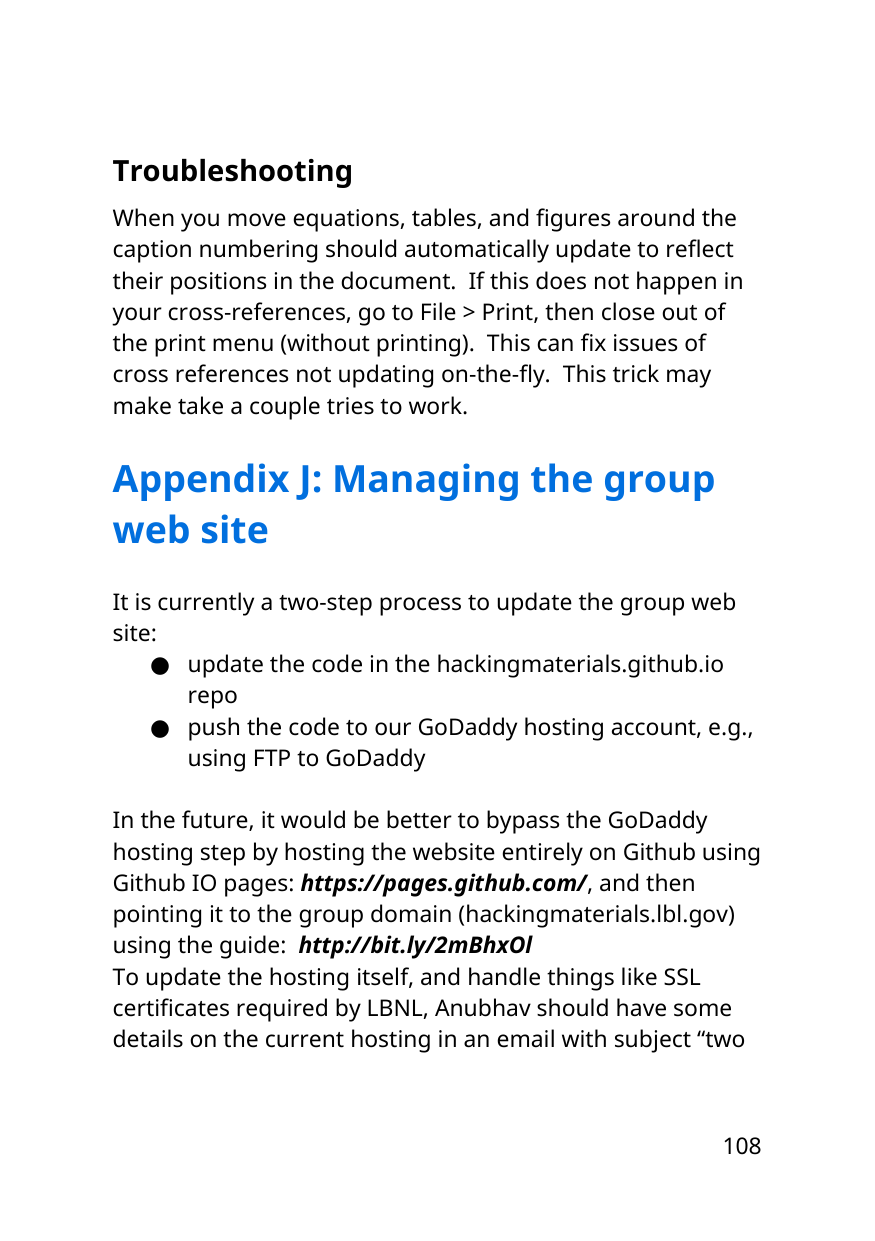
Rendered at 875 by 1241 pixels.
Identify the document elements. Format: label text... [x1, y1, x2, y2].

list update the code in the hackingmaterials.github.io repo [150, 648, 762, 711]
text It is currently a two-step process to update the group web site: [112, 586, 762, 648]
subtitle Appendix J: Managing the group web site [112, 452, 762, 554]
subtitle Troubleshooting [112, 150, 762, 190]
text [112, 961, 762, 1054]
text When you move equations, tables, and figures around the caption numbering should automatically update to reflect their positions in the document. If this does not happen in your cross-references, go to File > Print, then close out of the print menu (without printing). This can fix issues of cross references not updating on-the-fly. This trick may make take a couple tries to work. [112, 202, 762, 421]
text In the future, it would be better to bypass the GoDaddy hosting step by hosting the website entirely on Github using Github IO pages: https://pages.github.com/, and then pointing it to the group domain (hackingmaterials.lbl.gov) using the guide: http://bit.ly/2mBhxOl [112, 804, 762, 961]
list push the code to our GoDaddy hosting account, e.g., using FTP to GoDaddy [150, 711, 762, 773]
